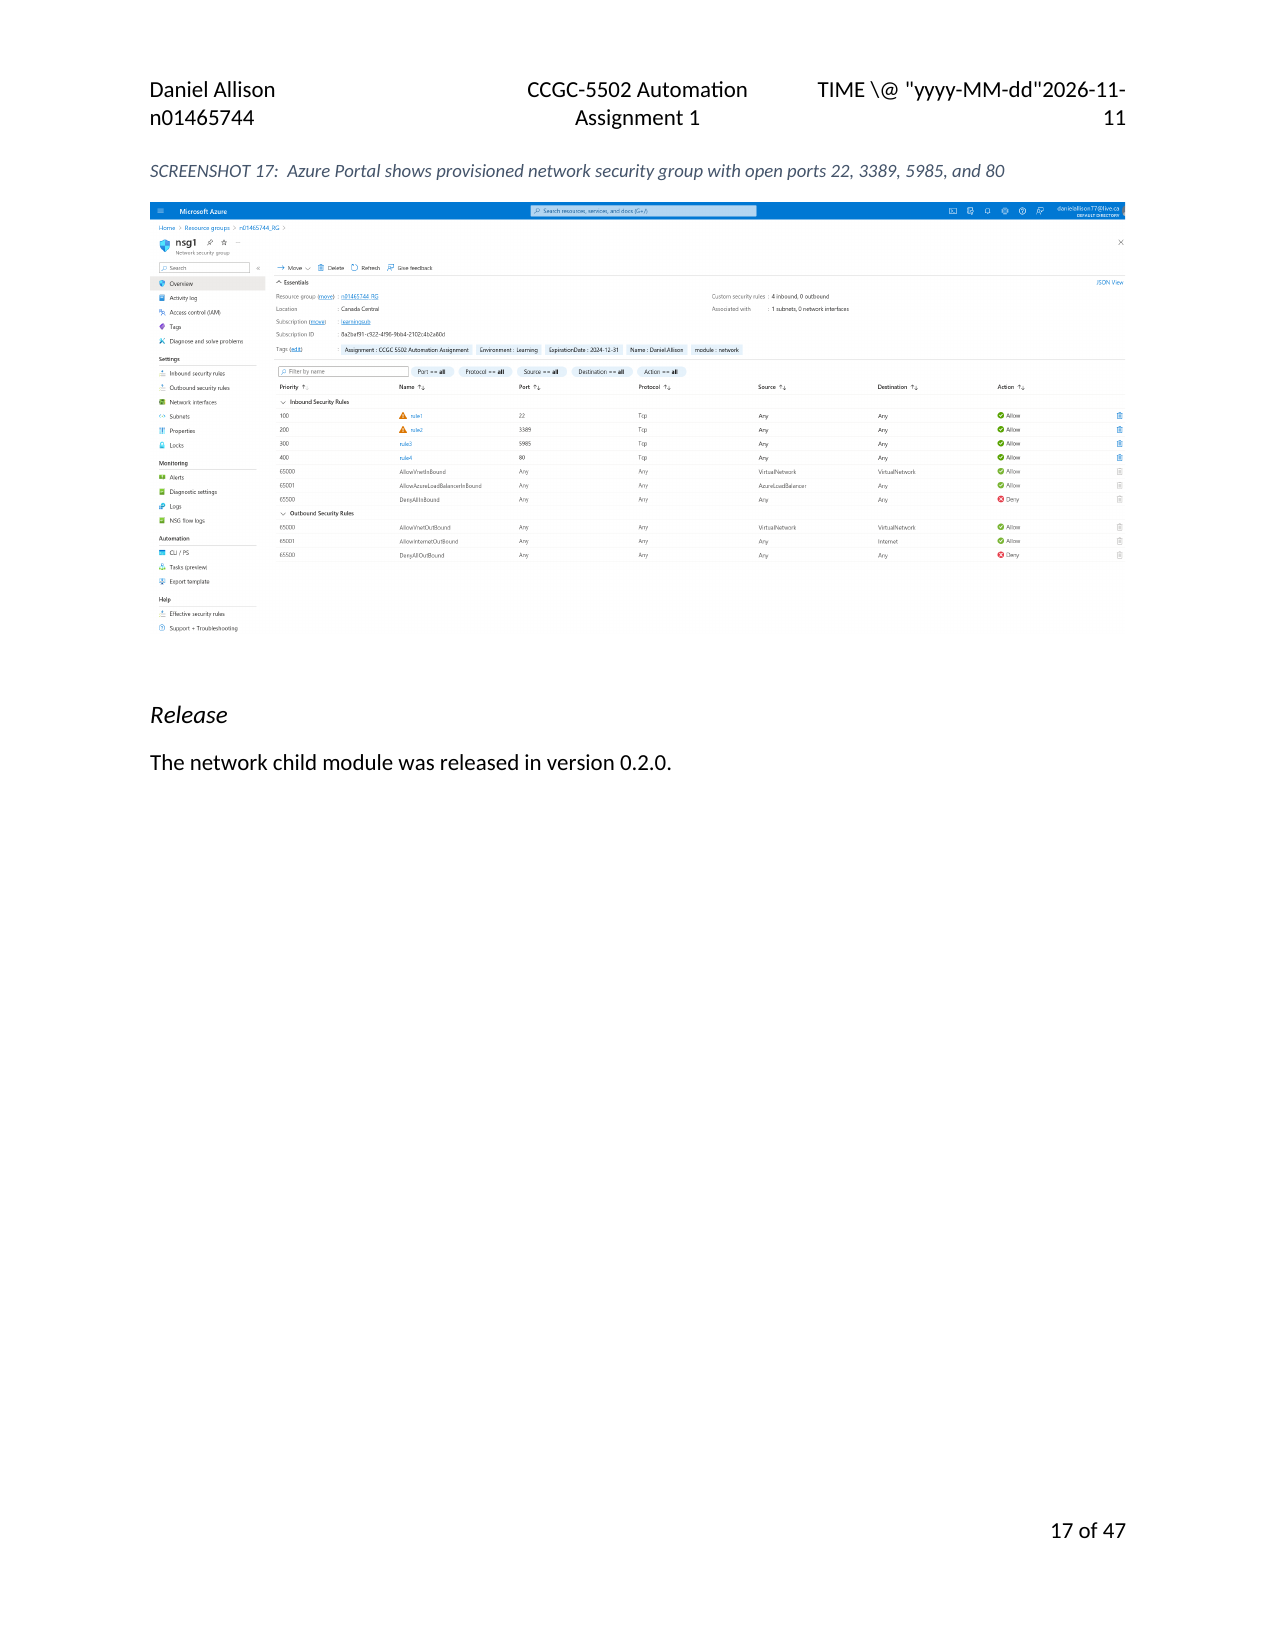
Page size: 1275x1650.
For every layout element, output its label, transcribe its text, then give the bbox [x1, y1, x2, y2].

text SCREENSHOT 17: Azure Portal shows provisioned network security group with open ports 22, 3389, 5985, and 80 [150, 159, 1125, 182]
picture [150, 202, 1125, 634]
subtitle Release [150, 699, 1125, 729]
text The network child module was released in version 0.2.0. [150, 748, 1125, 777]
